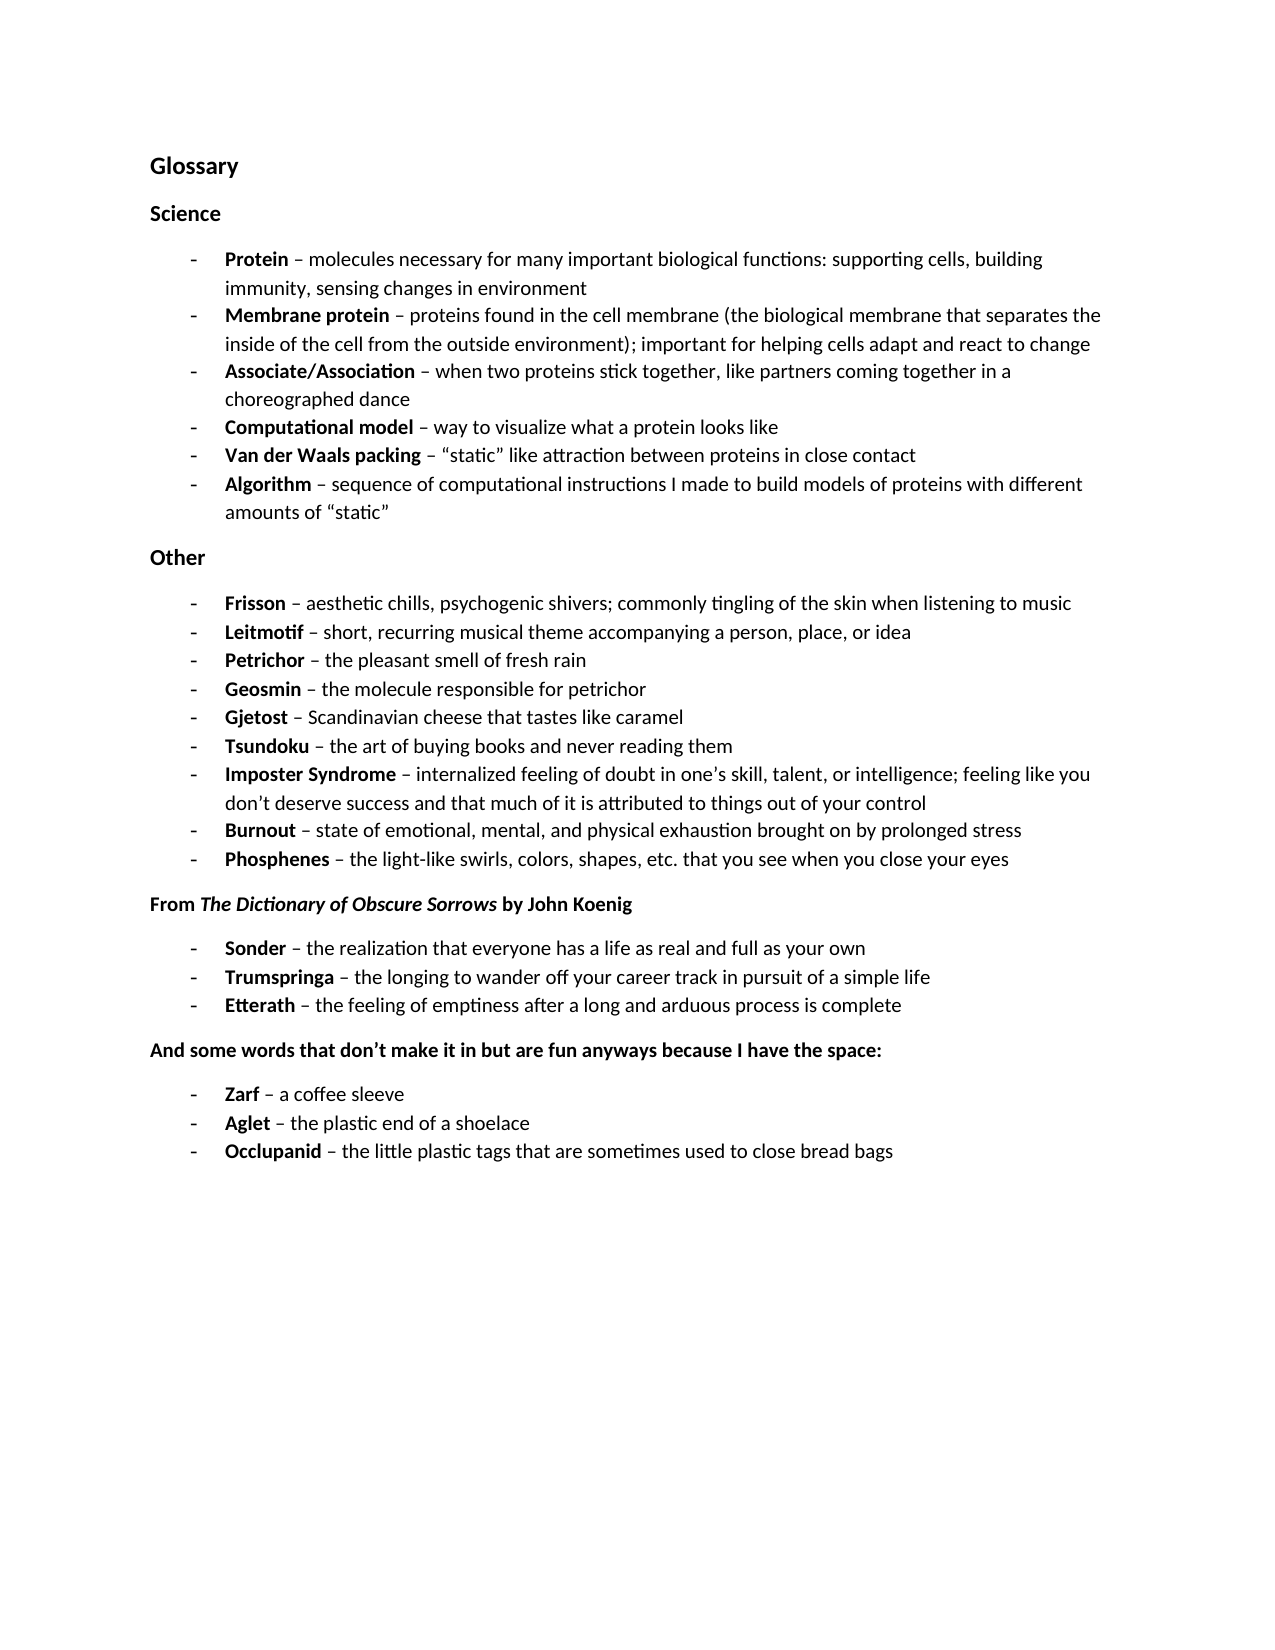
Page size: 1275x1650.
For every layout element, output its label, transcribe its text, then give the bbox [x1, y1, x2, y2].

text And some words that don’t make it in but are fun anyways because I have the space: [150, 1038, 1125, 1063]
list Zarf – a coffee sleeve [187, 1082, 1125, 1108]
list Associate/Association – when two proteins stick together, like partners coming together in a choreographed dance [187, 358, 1125, 412]
text Other [150, 543, 1125, 572]
list Tsundoku – the art of buying books and never reading them [187, 733, 1125, 759]
list Gjetost – Scandinavian cheese that tastes like caramel [187, 704, 1125, 731]
list Membrane protein – proteins found in the cell membrane (the biological membrane that separates the inside of the cell from the outside environment); important for helping cells adapt and react to change [187, 302, 1125, 356]
text Science [150, 199, 1125, 228]
list Protein – molecules necessary for many important biological functions: supporting cells, building immunity, sensing changes in environment [187, 246, 1125, 300]
list Leitmotif – short, recurring musical theme accompanying a person, place, or idea [187, 619, 1125, 645]
list Sonder – the realization that everyone has a life as real and full as your own [187, 935, 1125, 962]
list Trumspringa – the longing to wander off your career track in pursuit of a simple life [187, 964, 1125, 990]
list Phosphenes – the light-like swirls, colors, shapes, etc. that you see when you close your eyes [187, 846, 1125, 872]
text From The Dictionary of Obscure Sorrows by John Koenig [150, 891, 1125, 917]
list Computational model – way to visualize what a protein looks like [187, 414, 1125, 440]
list Geosmin – the molecule responsible for petrichor [187, 676, 1125, 702]
list Van der Waals packing – “static” like attraction between proteins in close contact [187, 442, 1125, 469]
list Etterath – the feeling of emptiness after a long and arduous process is complete [187, 992, 1125, 1019]
list Aglet – the plastic end of a shoelace [187, 1110, 1125, 1137]
list Burnout – state of emotional, mental, and physical exhaustion brought on by prolonged stress [187, 817, 1125, 844]
list Frisson – aesthetic chills, psychogenic shivers; commonly tingling of the skin when listening to music [187, 590, 1125, 617]
list Algorithm – sequence of computational instructions I made to build models of proteins with different amounts of “static” [187, 471, 1125, 525]
list Occlupanid – the little plastic tags that are sometimes used to close bread bags [187, 1139, 1125, 1165]
list Petrichor – the pleasant smell of fresh rain [187, 647, 1125, 674]
list Imposter Syndrome – internalized feeling of doubt in one’s skill, talent, or intelligence; feeling like you don’t deserve success and that much of it is attributed to things out of your control [187, 762, 1125, 816]
text Glossary [150, 150, 1125, 181]
